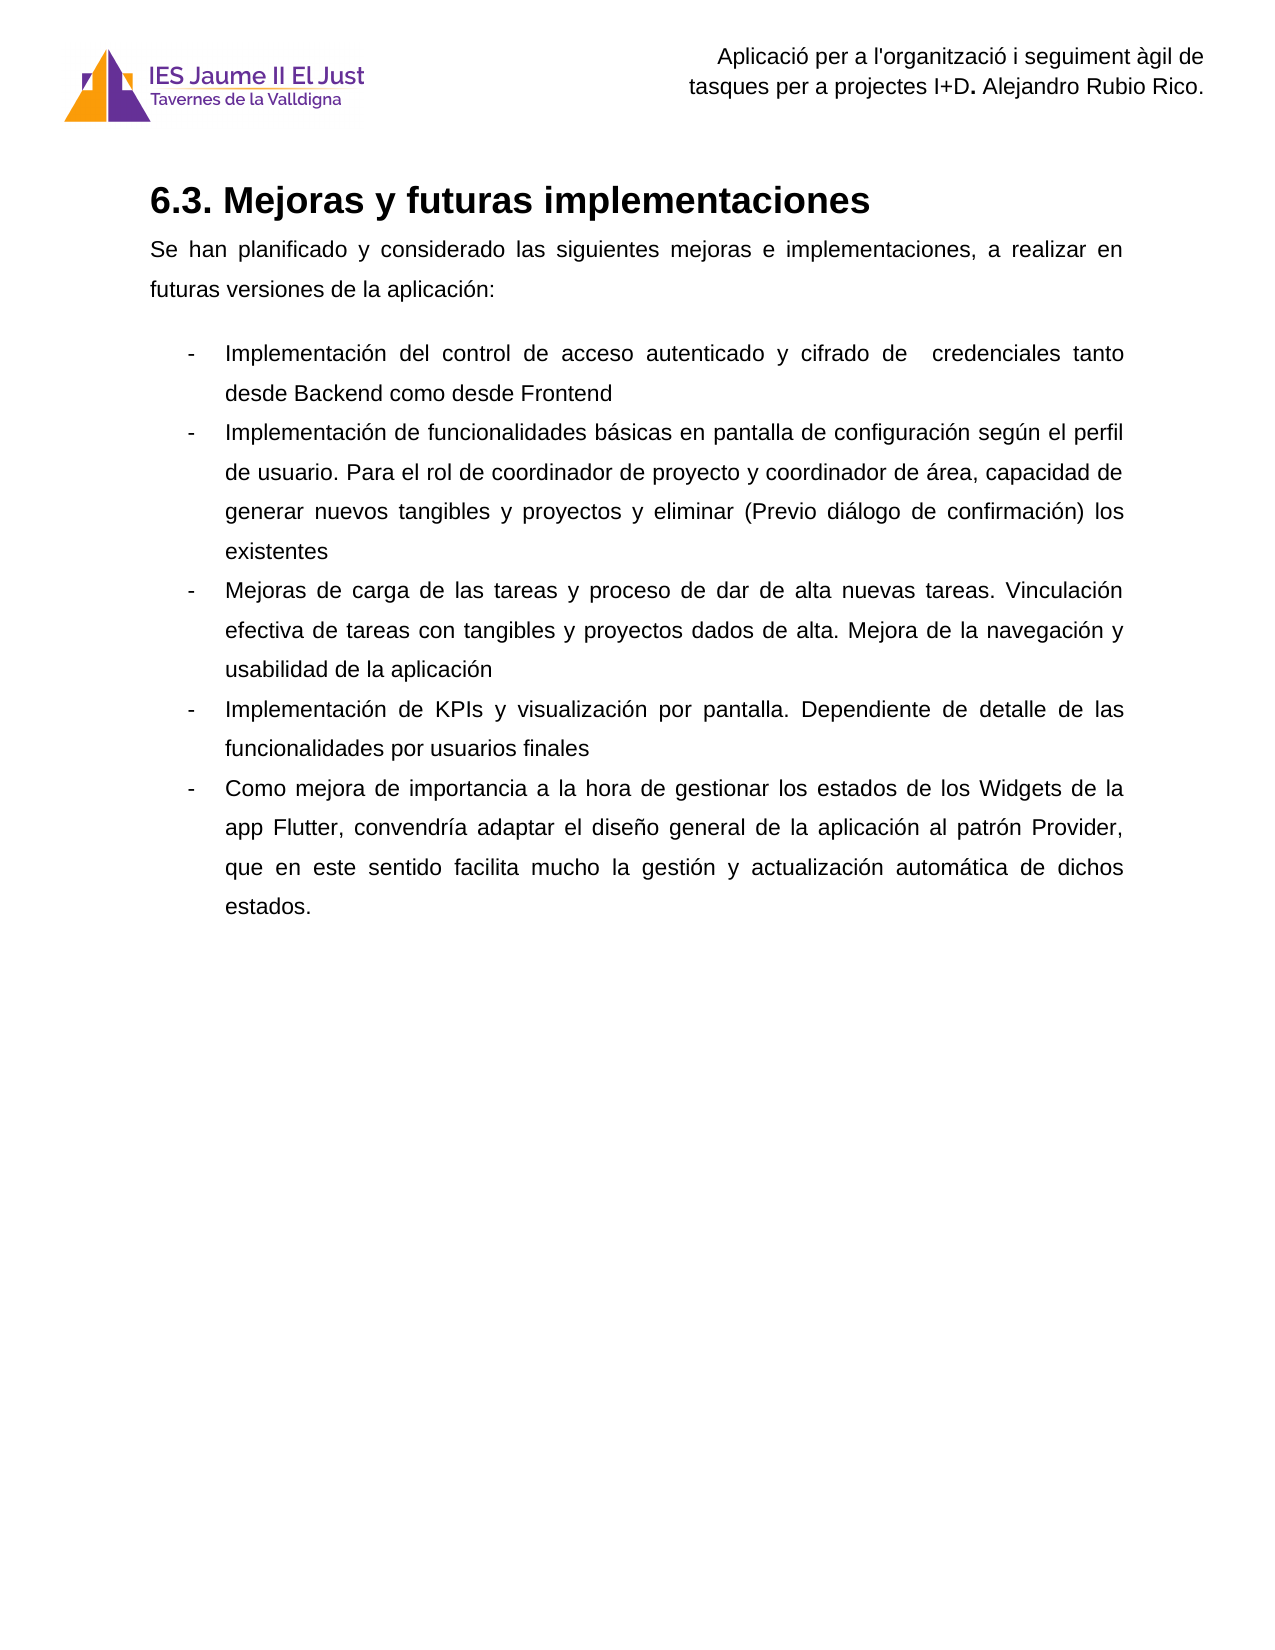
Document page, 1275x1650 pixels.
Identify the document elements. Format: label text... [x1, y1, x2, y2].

list Implementación de funcionalidades básicas en pantalla de configuración según el perfil de usuario. Para el rol de coordinador de proyecto y coordinador de área, capacidad de generar nuevos tangibles y proyectos y eliminar (Previo diálogo de confirmación) los existentes [187, 419, 1124, 564]
list Implementación del control de acceso autenticado y cifrado de credenciales tanto desde Backend como desde Frontend [187, 340, 1124, 406]
list Mejoras de carga de las tareas y proceso de dar de alta nuevas tareas. Vinculación efectiva de tareas con tangibles y proyectos dados de alta. Mejora de la navegación y usabilidad de la aplicación [187, 577, 1124, 683]
list Implementación de KPIs y visualización por pantalla. Dependiente de detalle de las funcionalidades por usuarios finales [187, 696, 1124, 762]
text Se han planificado y considerado las siguientes mejoras e implementaciones, a realizar en futuras versiones de la aplicación: [150, 236, 1124, 302]
list Como mejora de importancia a la hora de gestionar los estados de los Widgets de la app Flutter, convendría adaptar el diseño general de la aplicación al patrón Provider, que en este sentido facilita mucho la gestión y actualización automática de dichos estados. [187, 775, 1124, 919]
picture [61, 42, 364, 129]
subtitle 6.3. Mejoras y futuras implementaciones [150, 178, 1124, 222]
